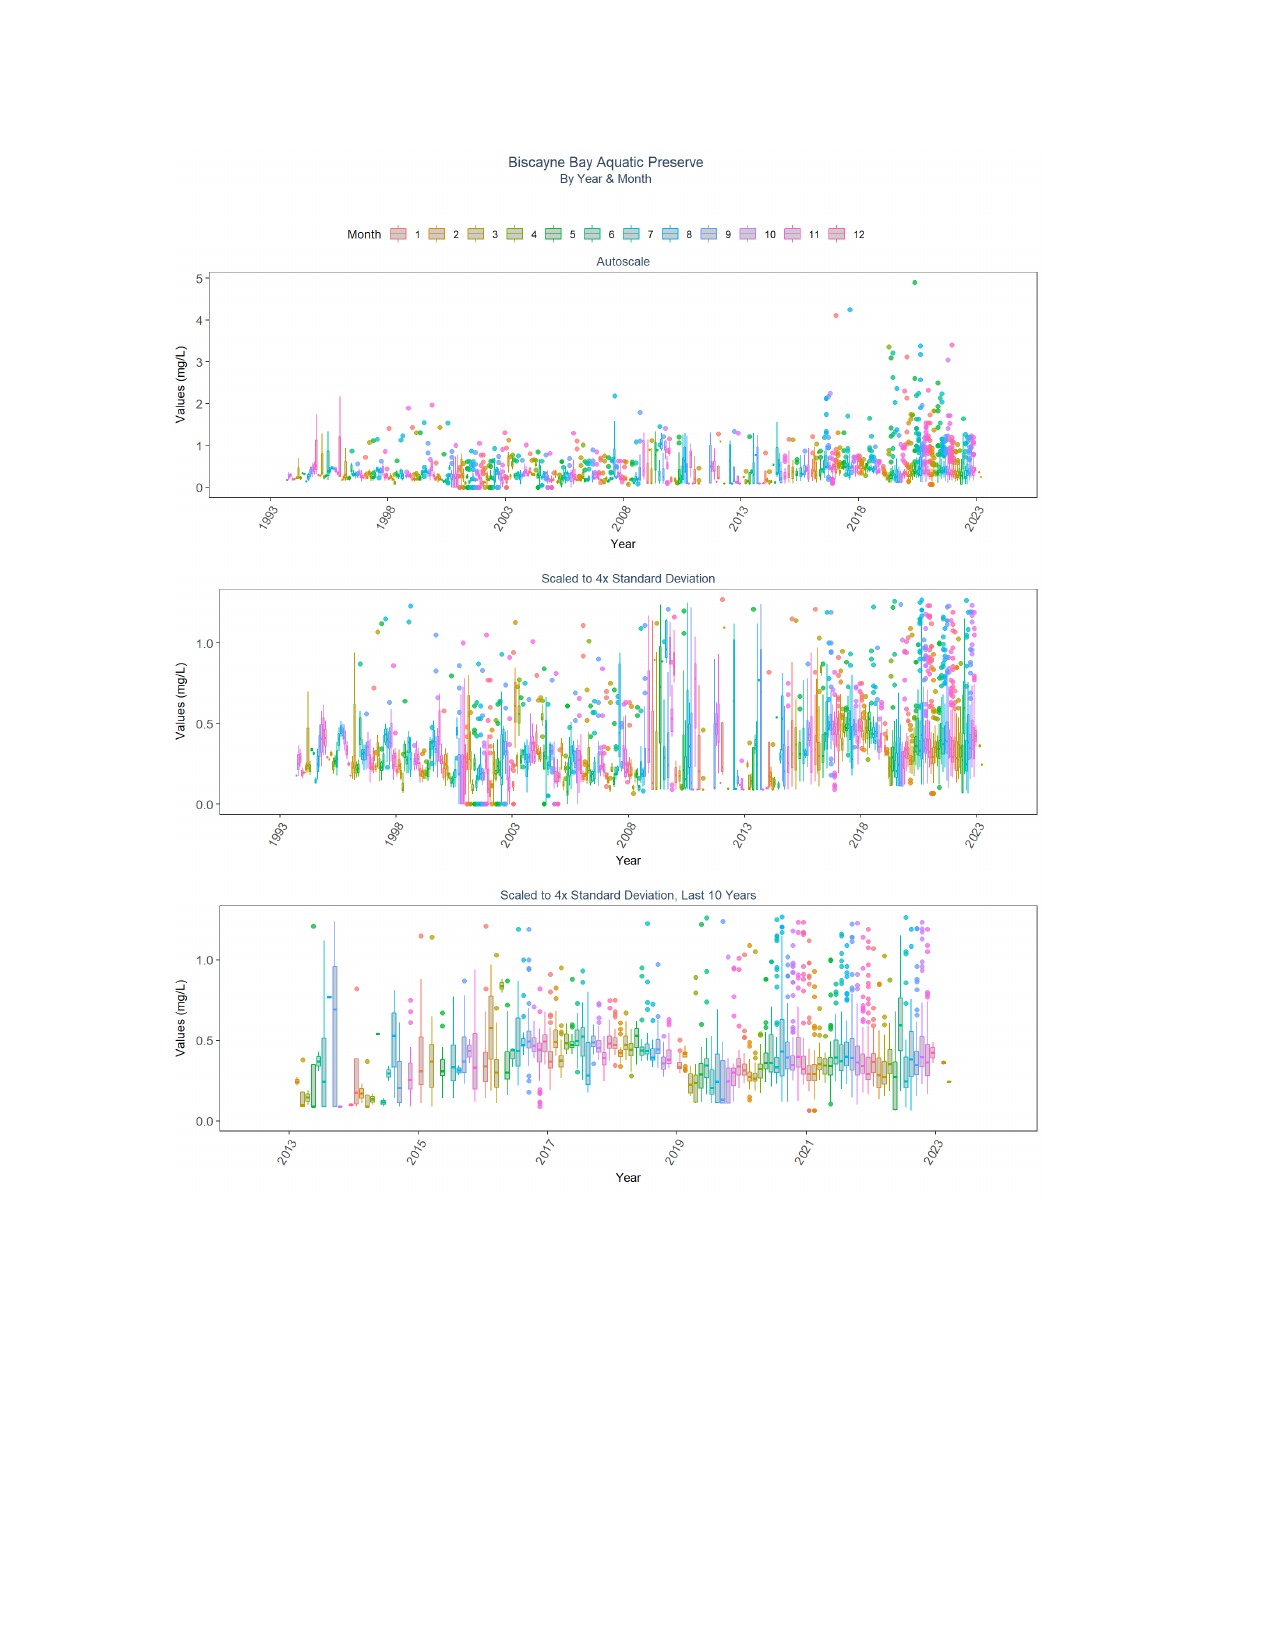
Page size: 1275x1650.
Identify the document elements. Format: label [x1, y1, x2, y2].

picture [168, 150, 1044, 1200]
